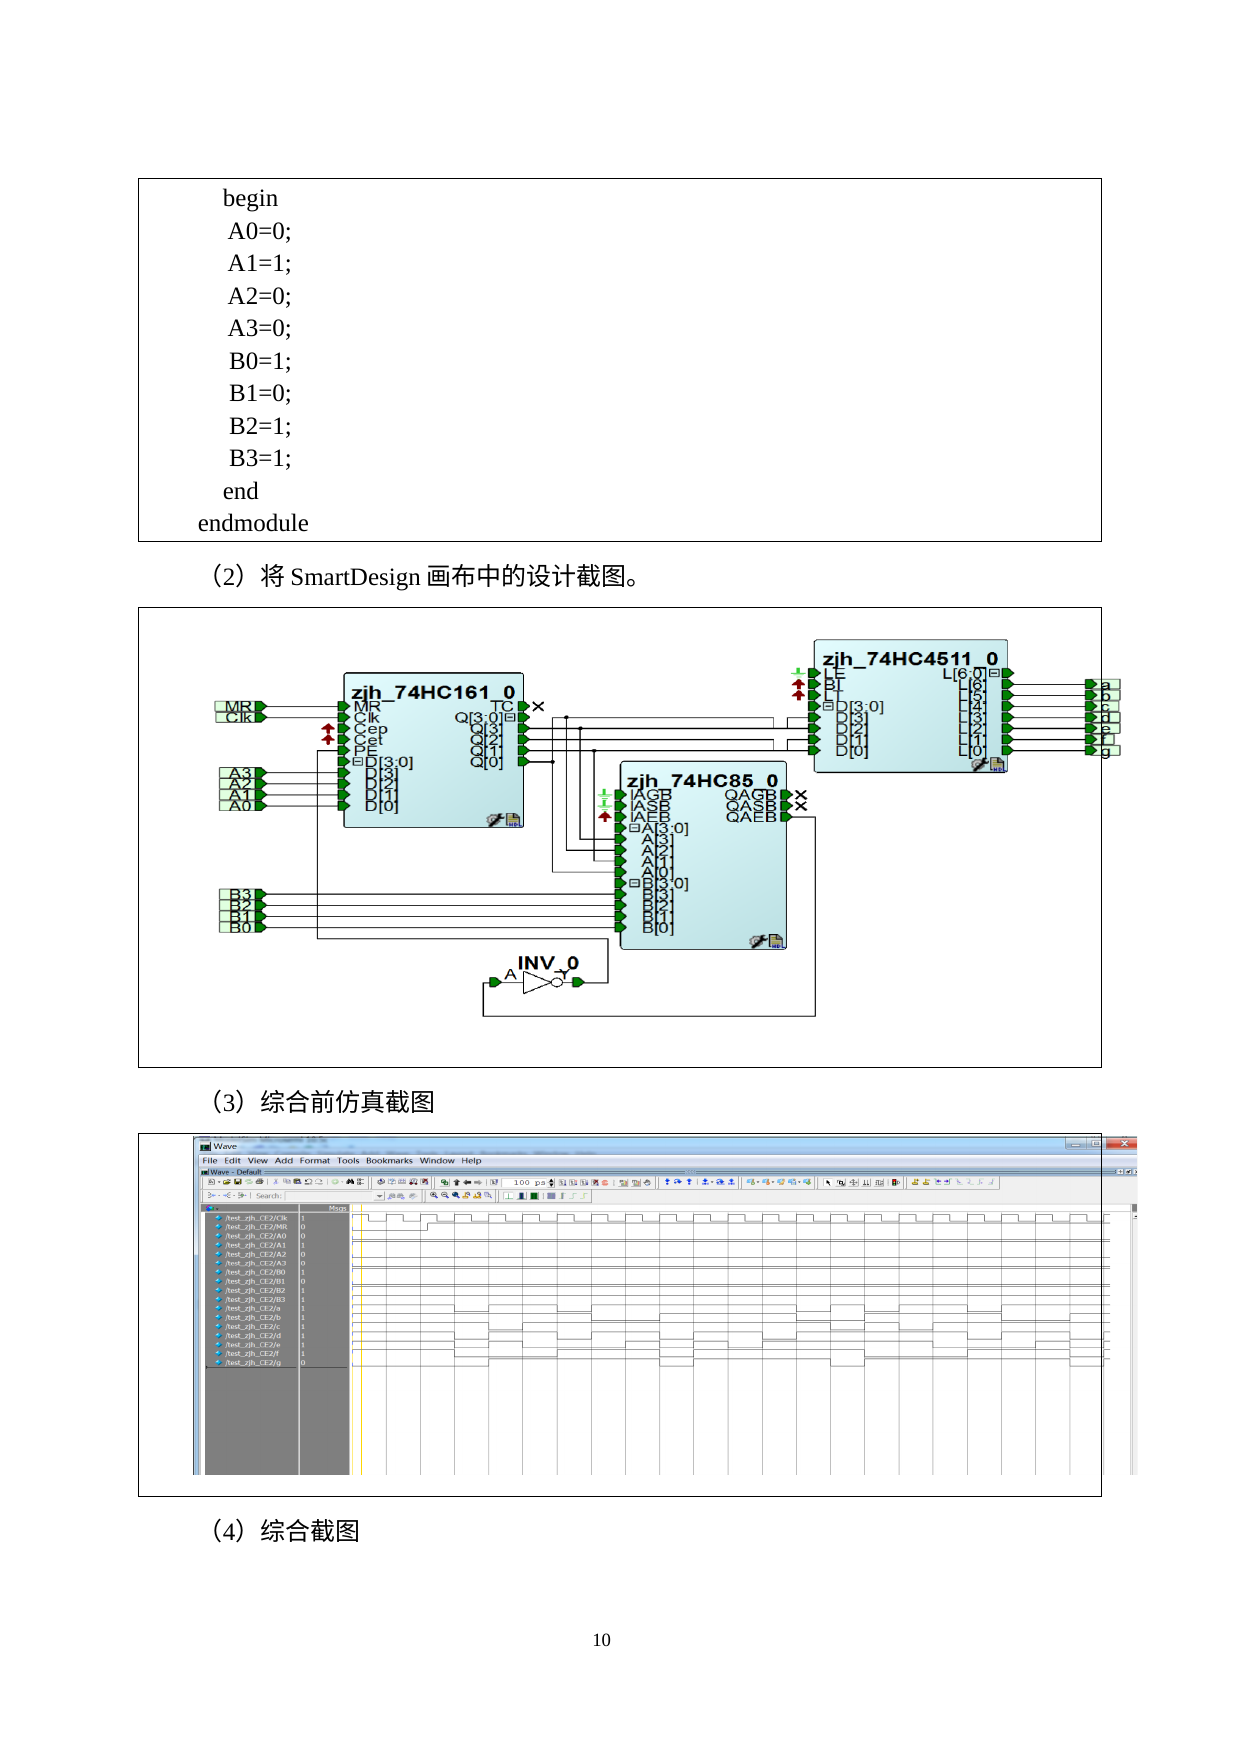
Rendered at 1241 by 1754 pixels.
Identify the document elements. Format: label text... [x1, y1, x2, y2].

text B3=1; [148, 441, 1092, 474]
text A3=0; [148, 311, 1092, 344]
text （3）综合前仿真截图 [148, 1068, 1092, 1133]
text A0=0; [148, 214, 1092, 246]
text A1=1; [148, 246, 1092, 279]
picture [193, 610, 1101, 1036]
picture [1102, 610, 1138, 1036]
picture [1102, 1136, 1138, 1475]
text begin [139, 179, 1101, 214]
text B0=1; [148, 344, 1092, 376]
picture [193, 1136, 1101, 1475]
text end [148, 474, 1092, 503]
text （2）将SmartDesign画布中的设计截图。 [148, 542, 1092, 607]
text endmodule [139, 503, 1101, 541]
text （4）综合截图 [148, 1497, 1092, 1562]
text B1=0; [148, 376, 1092, 409]
text A2=0; [148, 279, 1092, 311]
text B2=1; [148, 409, 1092, 441]
